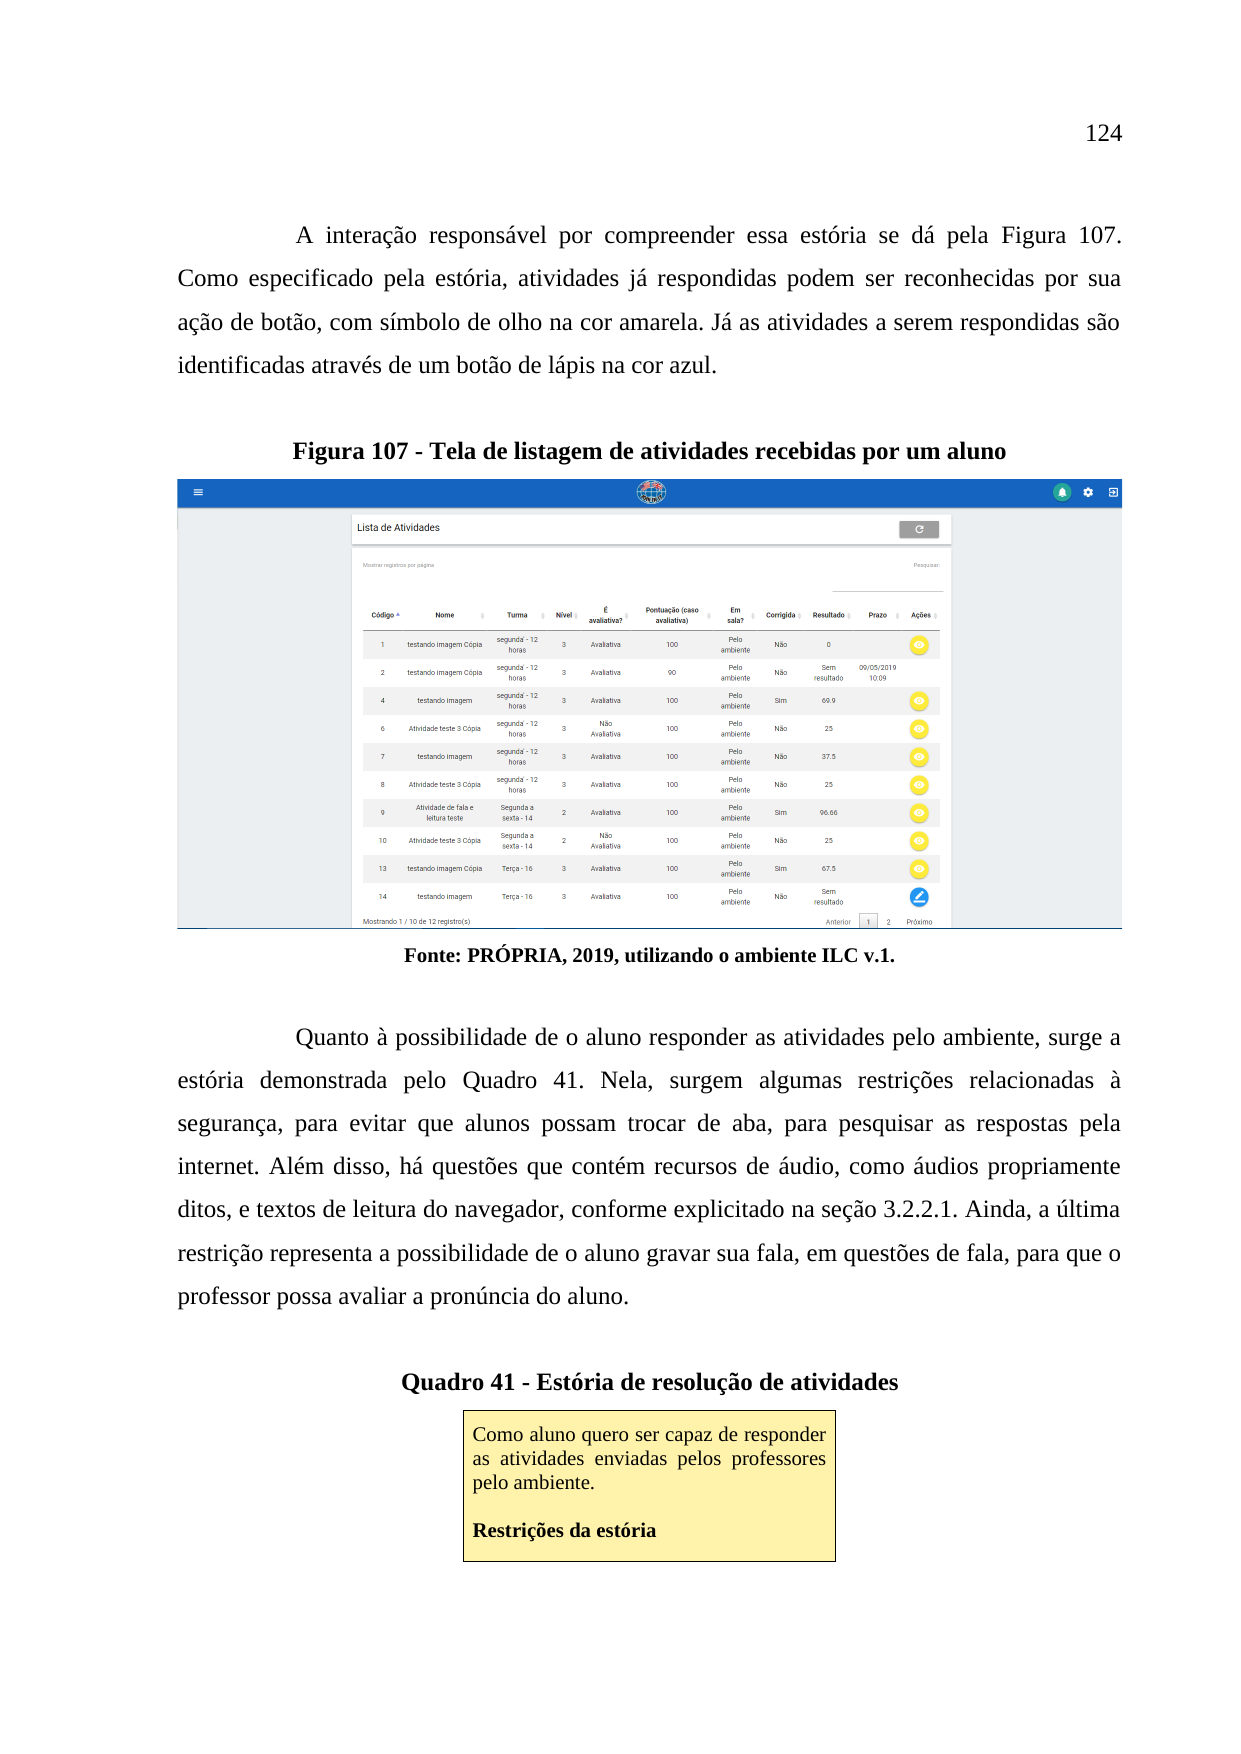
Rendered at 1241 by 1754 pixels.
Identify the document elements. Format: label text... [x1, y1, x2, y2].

text Fonte: PRÓPRIA, 2019, utilizando o ambiente ILC v.1. [177, 943, 1122, 967]
text Como aluno quero ser capaz de responder as atividades enviadas pelos professores pelo ambiente. [464, 1411, 835, 1482]
text Restrições da estória [464, 1506, 835, 1561]
text Quanto à possibilidade de o aluno responder as atividades pelo ambiente, surge a estória demonstrada pelo Quadro 41. Nela, surgem algumas restrições relacionadas à segurança, para evitar que alunos possam trocar de aba, para pesquisar as respostas pela internet. Além disso, há questões que contém recursos de áudio, como áudios propriamente ditos, e textos de leitura do navegador, conforme explicitado na seção 3.2.2.1. Ainda, a última restrição representa a possibilidade de o aluno gravar sua fala, em questões de fala, para que o professor possa avaliar a pronúncia do aluno. [177, 1022, 1122, 1309]
text Figura 107 - Tela de listagem de atividades recebidas por um aluno [177, 436, 1122, 465]
picture [177, 479, 1123, 929]
text A interação responsável por compreender essa estória se dá pela Figura 107. Como especificado pela estória, atividades já respondidas podem ser reconhecidas por sua ação de botão, com símbolo de olho na cor amarela. Já as atividades a serem respondidas são identificadas através de um botão de lápis na cor azul. [177, 220, 1122, 378]
text Quadro 41 - Estória de resolução de atividades [177, 1367, 1122, 1396]
